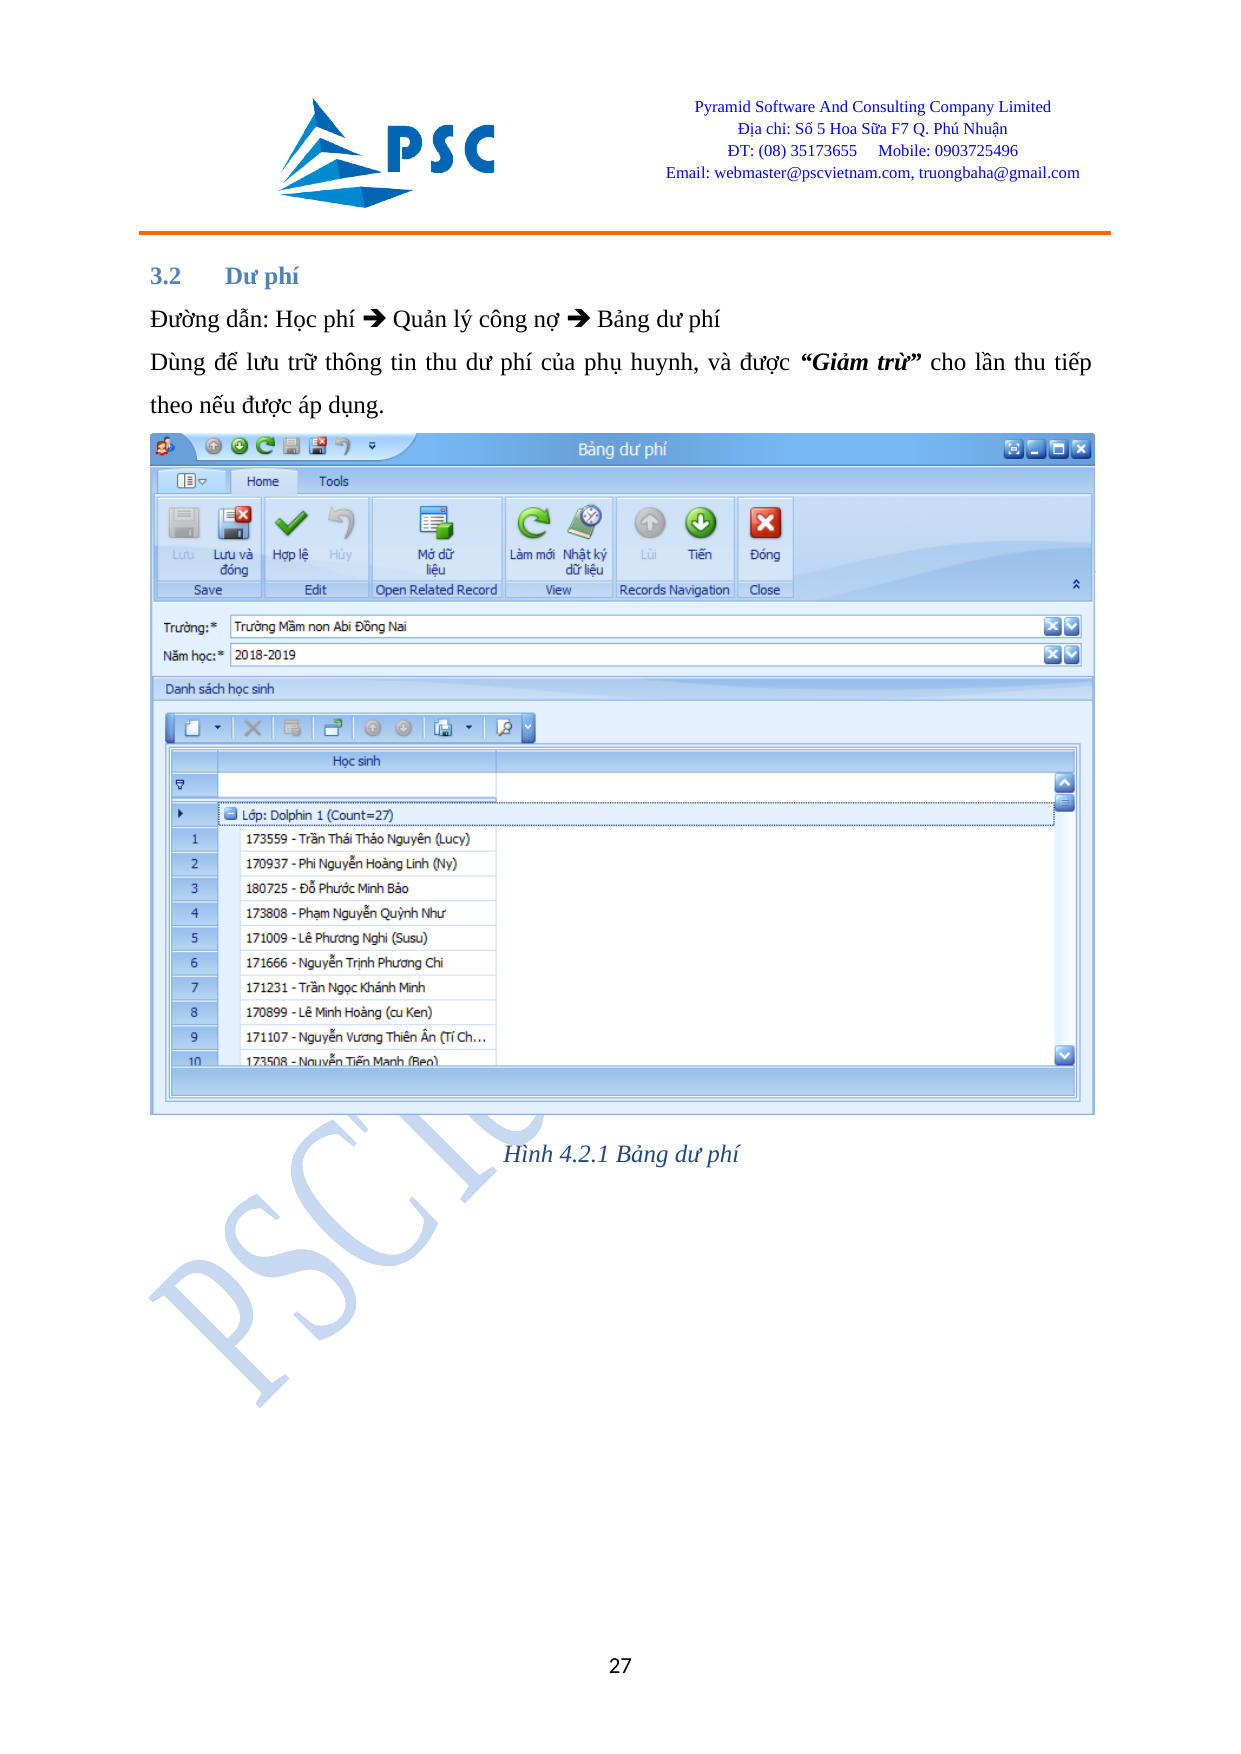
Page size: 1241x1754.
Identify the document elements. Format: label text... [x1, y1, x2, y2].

picture [275, 93, 498, 213]
subtitle Dư phí [150, 261, 1092, 290]
text Đường dẫn: Học phí Quản lý công nợ Bảng dư phí [150, 304, 1092, 333]
text Dùng để lưu trữ thông tin thu dư phí của phụ huynh, và được “Giảm trừ” cho lần thu tiếp theo nếu được áp dụng. [150, 347, 1092, 419]
text Hình 4.2.1 Bảng dư phí [150, 1139, 1092, 1168]
picture [150, 433, 1096, 1115]
